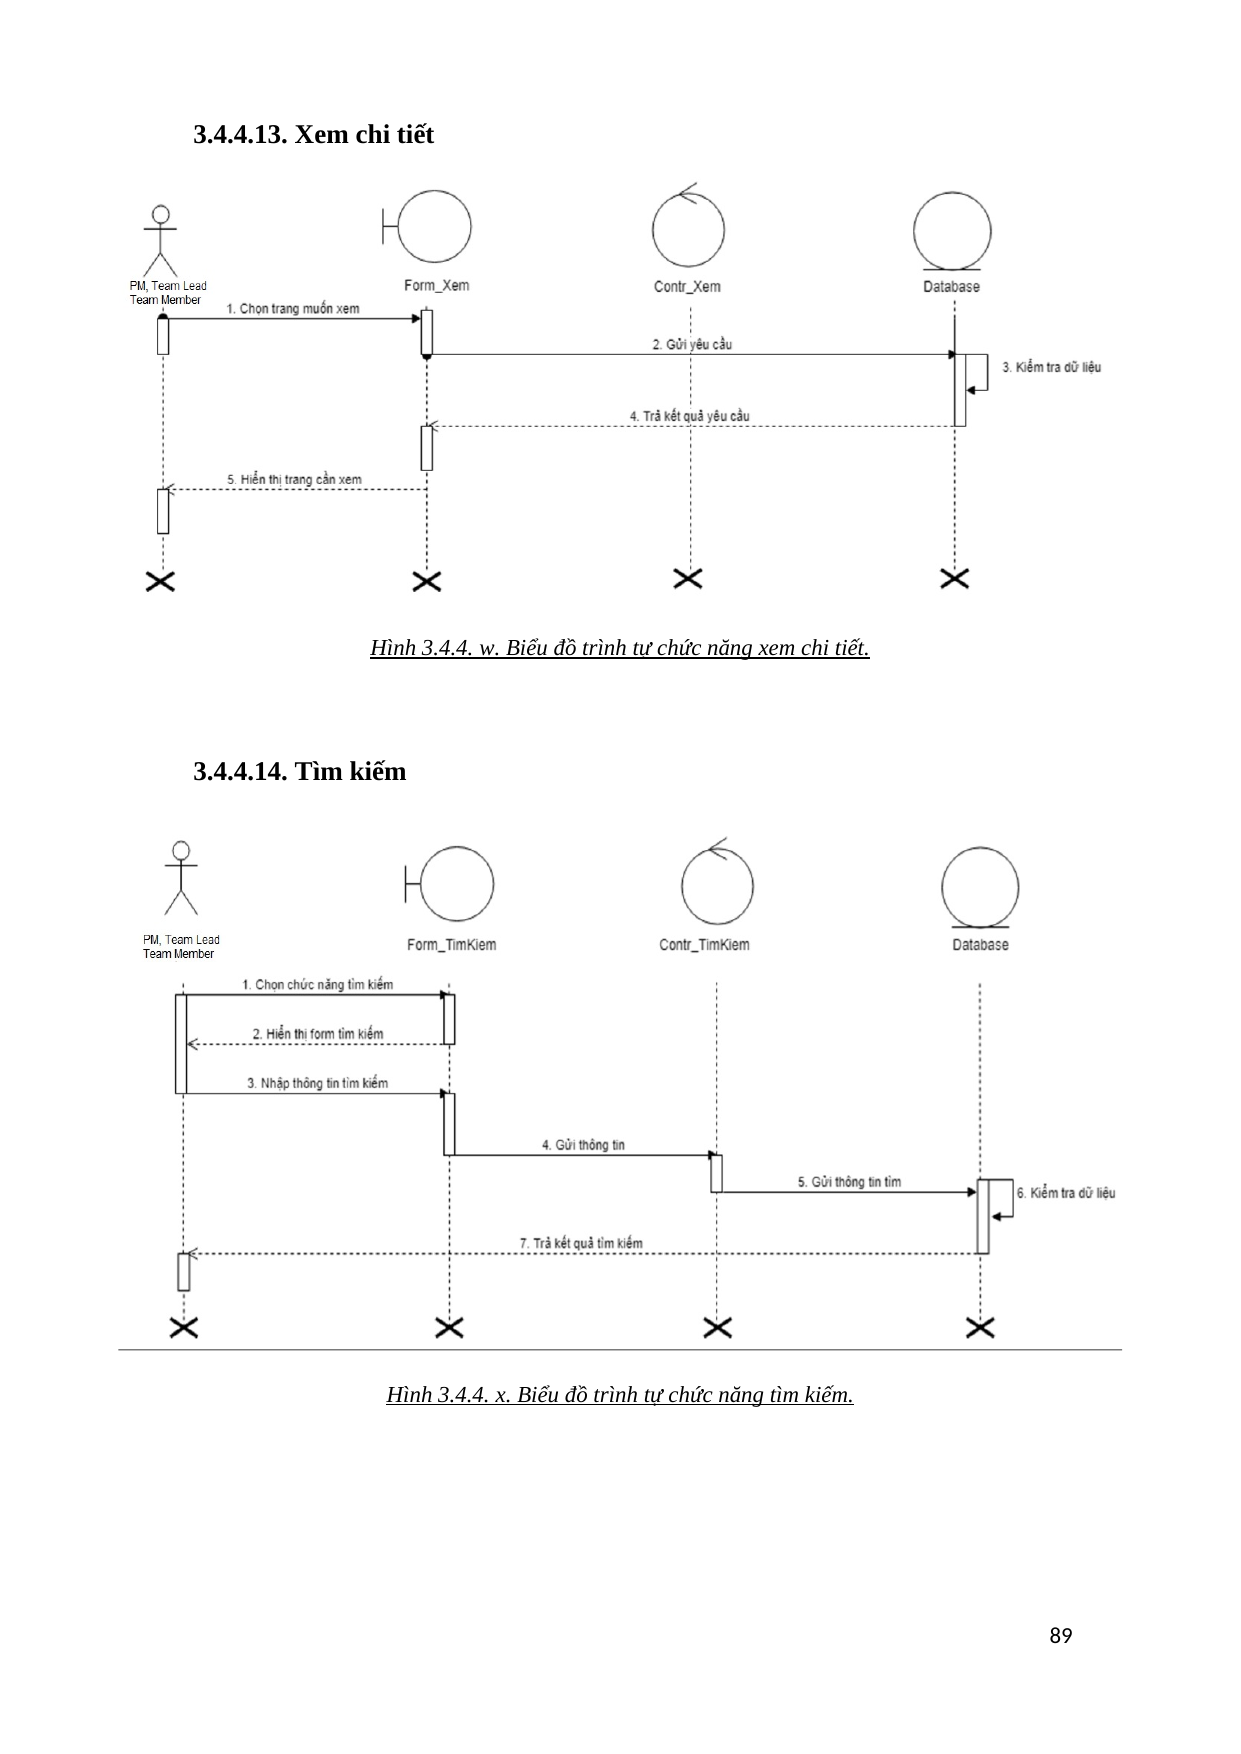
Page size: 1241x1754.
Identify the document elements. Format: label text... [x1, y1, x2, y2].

text Hình 3.4.4. w. Biểu đồ trình tự chức năng xem chi tiết. [118, 634, 1122, 661]
picture [118, 177, 1122, 604]
subtitle 3.4.4.13. Xem chi tiết [118, 118, 1122, 149]
subtitle 3.4.4.14. Tìm kiếm [118, 755, 1122, 786]
text Hình 3.4.4. x. Biểu đồ trình tự chức năng tìm kiếm. [118, 1381, 1122, 1407]
picture [118, 814, 1123, 1351]
